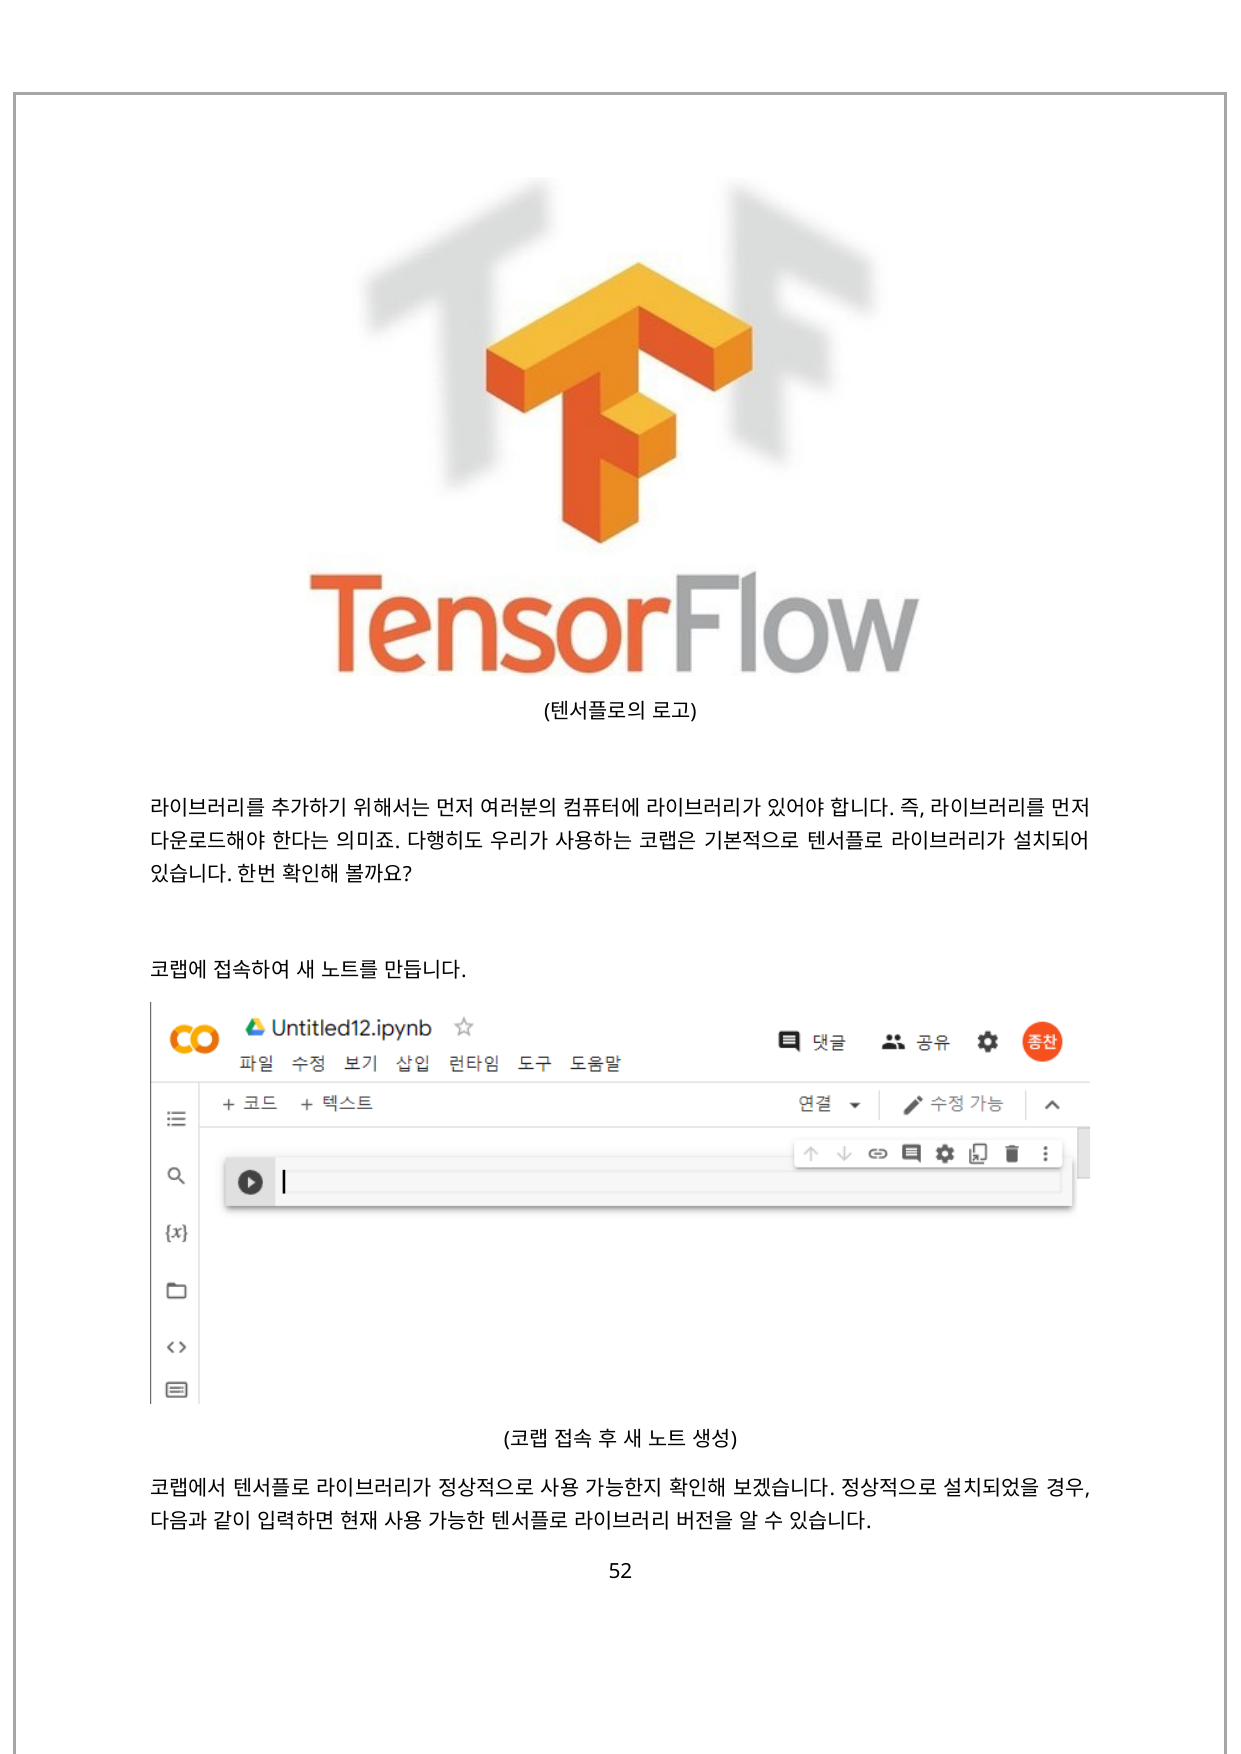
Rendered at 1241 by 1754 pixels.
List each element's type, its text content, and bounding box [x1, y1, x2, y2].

text 라이브러리를 추가하기 위해서는 먼저 여러분의 컴퓨터에 라이브러리가 있어야 합니다. 즉, 라이브러리를 먼저 다운로드해야 한다는 의미죠. 다행히도 우리가 사용하는 코랩은 기본적으로 텐서플로 라이브러리가 설치되어 있습니다. 한번 확인해 볼까요? [150, 791, 1090, 887]
picture [150, 1002, 1091, 1404]
text (텐서플로의 로고) [150, 695, 1090, 725]
text 코랩에 접속하여 새 노트를 만듭니다. [150, 953, 1090, 984]
text (코랩 접속 후 새 노트 생성) [150, 1422, 1090, 1452]
picture [307, 177, 933, 676]
text 코랩에서 텐서플로 라이브러리가 정상적으로 사용 가능한지 확인해 보겠습니다. 정상적으로 설치되었을 경우, 다음과 같이 입력하면 현재 사용 가능한 텐서플로 라이브러리 버전을 알 수 있습니다. [150, 1471, 1090, 1534]
